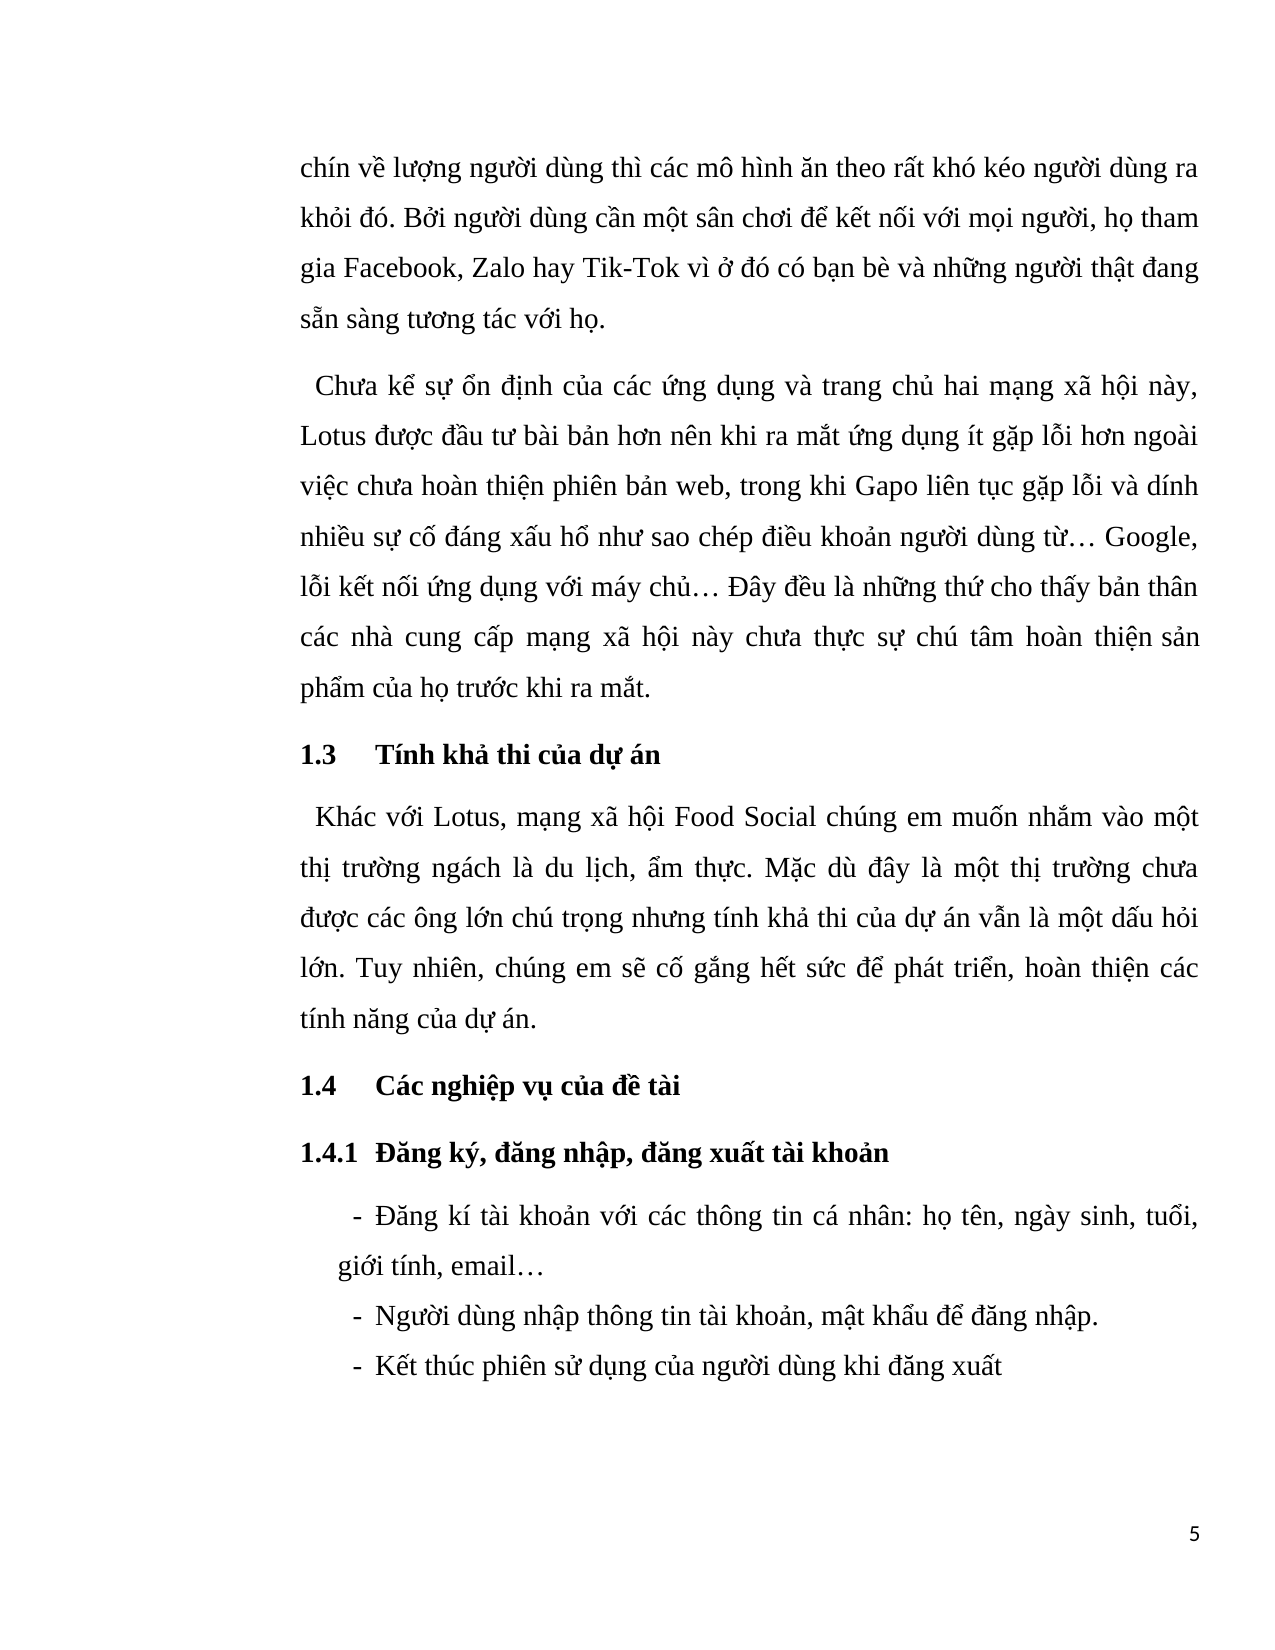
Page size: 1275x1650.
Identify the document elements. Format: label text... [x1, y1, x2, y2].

text Khác với Lotus, mạng xã hội Food Social chúng em muốn nhắm vào một thị trường ngách là du lịch, ẩm thực. Mặc dù đây là một thị trường chưa được các ông lớn chú trọng nhưng tính khả thi của dự án vẫn là một dấu hỏi lớn. Tuy nhiên, chúng em sẽ cố gắng hết sức để phát triển, hoàn thiện các tính năng của dự án. [300, 799, 1200, 1034]
text Chưa kể sự ổn định của các ứng dụng và trang chủ hai mạng xã hội này, Lotus được đầu tư bài bản hơn nên khi ra mắt ứng dụng ít gặp lỗi hơn ngoài việc chưa hoàn thiện phiên bản web, trong khi Gapo liên tục gặp lỗi và dính nhiều sự cố đáng xấu hổ như sao chép điều khoản người dùng từ… Google, lỗi kết nối ứng dụng với máy chủ… Đây đều là những thứ cho thấy bản thân các nhà cung cấp mạng xã hội này chưa thực sự chú tâm hoàn thiện sản phẩm của họ trước khi ra mắt. [300, 368, 1200, 703]
list Đăng kí tài khoản với các thông tin cá nhân: họ tên, ngày sinh, tuổi, giới tính, email… [337, 1198, 1200, 1281]
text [300, 150, 1200, 334]
list Người dùng nhập thông tin tài khoản, mật khẩu để đăng nhập. [337, 1298, 1200, 1332]
subtitle Đăng ký, đăng nhập, đăng xuất tài khoản [300, 1135, 1200, 1168]
list Kết thúc phiên sử dụng của người dùng khi đăng xuất [337, 1348, 1200, 1382]
subtitle Tính khả thi của dự án [285, 737, 1200, 770]
subtitle Các nghiệp vụ của đề tài [285, 1068, 1200, 1101]
